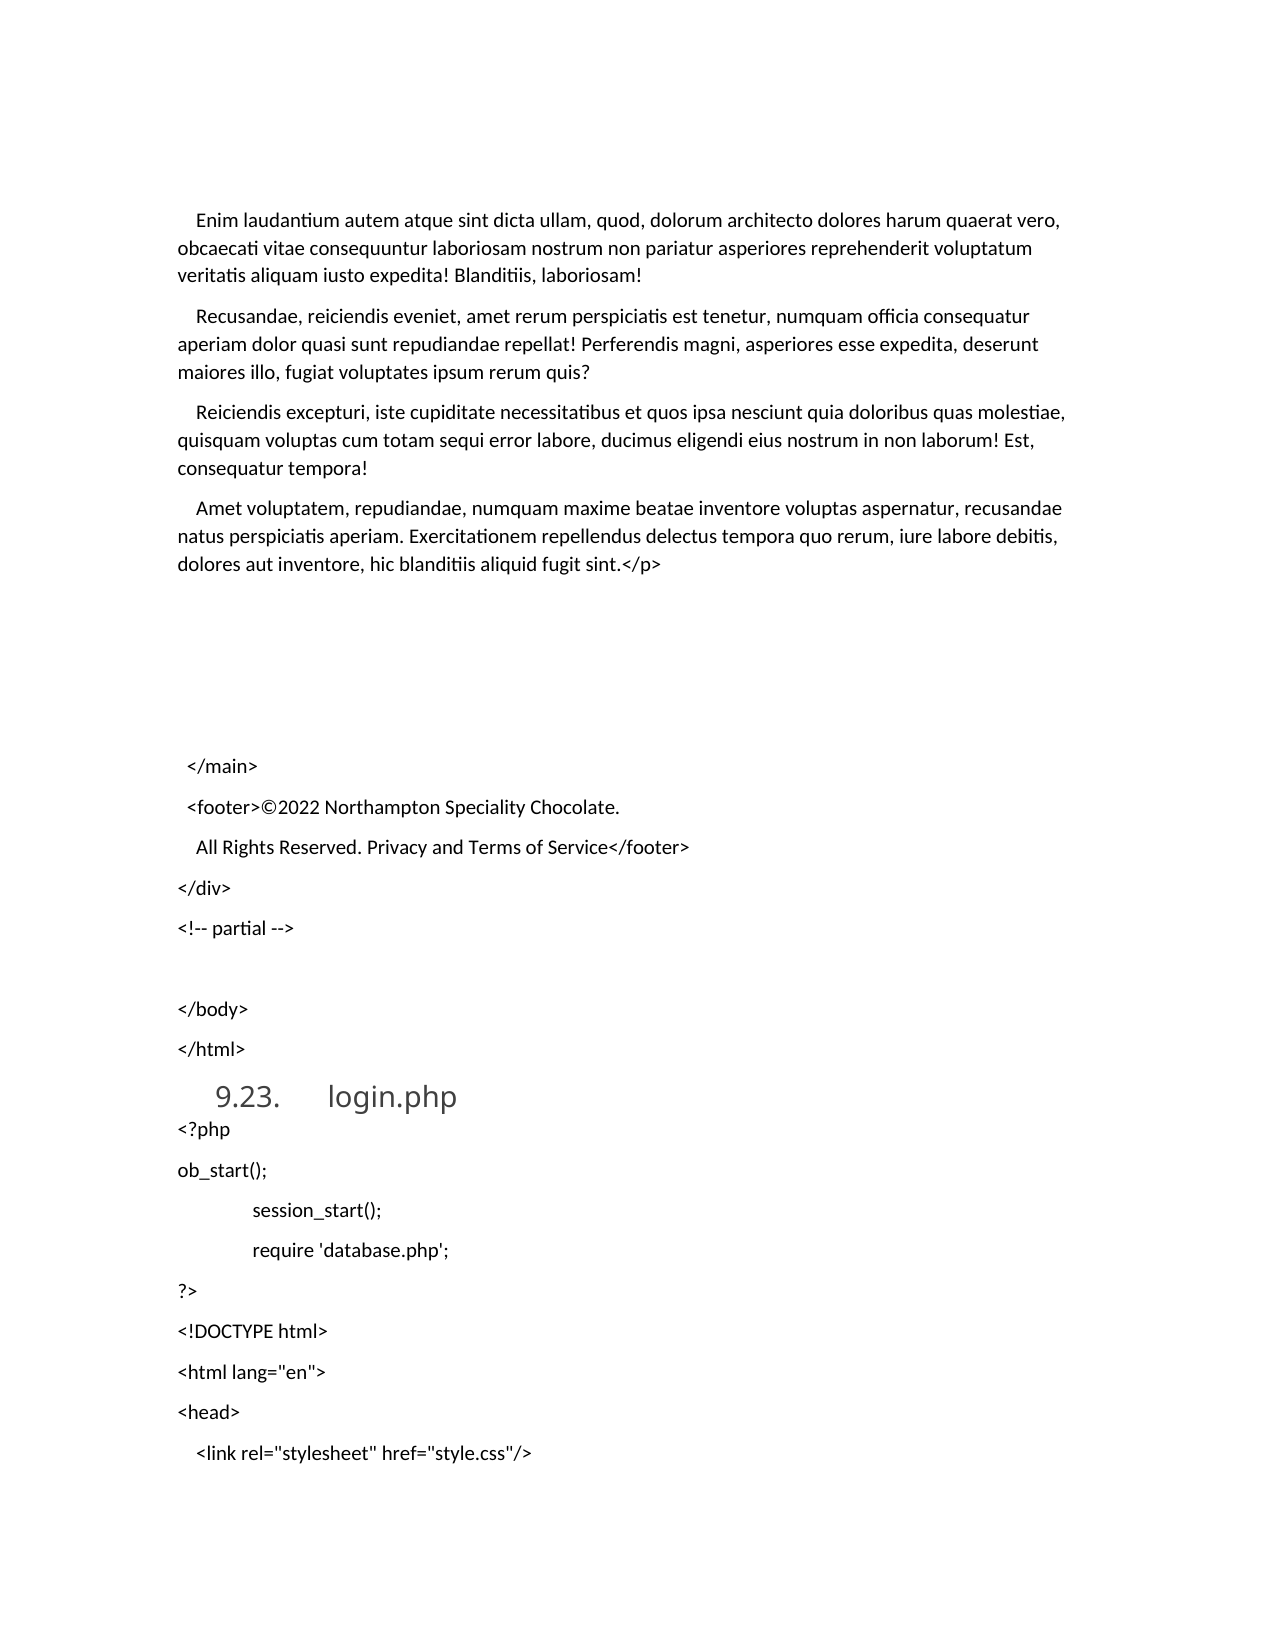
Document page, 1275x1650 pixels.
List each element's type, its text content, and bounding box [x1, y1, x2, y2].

text require 'database.php'; [177, 1238, 1098, 1263]
subtitle login.php [215, 1077, 1098, 1116]
text Amet voluptatem, repudiandae, numquam maxime beatae inventore voluptas aspernatur, recusandae natus perspiciatis aperiam. Exercitationem repellendus delectus tempora quo rerum, iure labore debitis, dolores aut inventore, hic blanditiis aliquid fugit sint.</p> [177, 496, 1098, 577]
text <?php [177, 1116, 1098, 1142]
text Recusandae, reiciendis eveniet, amet rerum perspiciatis est tenetur, numquam officia consequatur aperiam dolor quasi sunt repudiandae repellat! Perferendis magni, asperiores esse expedita, deserunt maiores illo, fugiat voluptates ipsum rerum quis? [177, 303, 1098, 384]
text Enim laudantium autem atque sint dicta ullam, quod, dolorum architecto dolores harum quaerat vero, obcaecati vitae consequuntur laboriosam nostrum non pariatur asperiores reprehenderit voluptatum veritatis aliquam iusto expedita! Blanditiis, laboriosam! [177, 207, 1098, 288]
text </body> [177, 996, 1098, 1021]
text <html lang="en"> [177, 1359, 1098, 1384]
text </html> [177, 1036, 1098, 1062]
text <!DOCTYPE html> [177, 1318, 1098, 1344]
text ?> [177, 1278, 1098, 1303]
text </div> [177, 875, 1098, 900]
text <head> [177, 1399, 1098, 1425]
text <link rel="stylesheet" href="style.css"/> [177, 1440, 1098, 1465]
text Reiciendis excepturi, iste cupiditate necessitatibus et quos ipsa nesciunt quia doloribus quas molestiae, quisquam voluptas cum totam sequi error labore, ducimus eligendi eius nostrum in non laborum! Est, consequatur tempora! [177, 399, 1098, 481]
text ob_start(); [177, 1157, 1098, 1182]
text <!-- partial --> [177, 915, 1098, 941]
text <footer>©2022 Northampton Speciality Chocolate. [177, 794, 1098, 819]
text session_start(); [177, 1197, 1098, 1223]
text All Rights Reserved. Privacy and Terms of Service</footer> [177, 834, 1098, 860]
text </main> [177, 753, 1098, 779]
